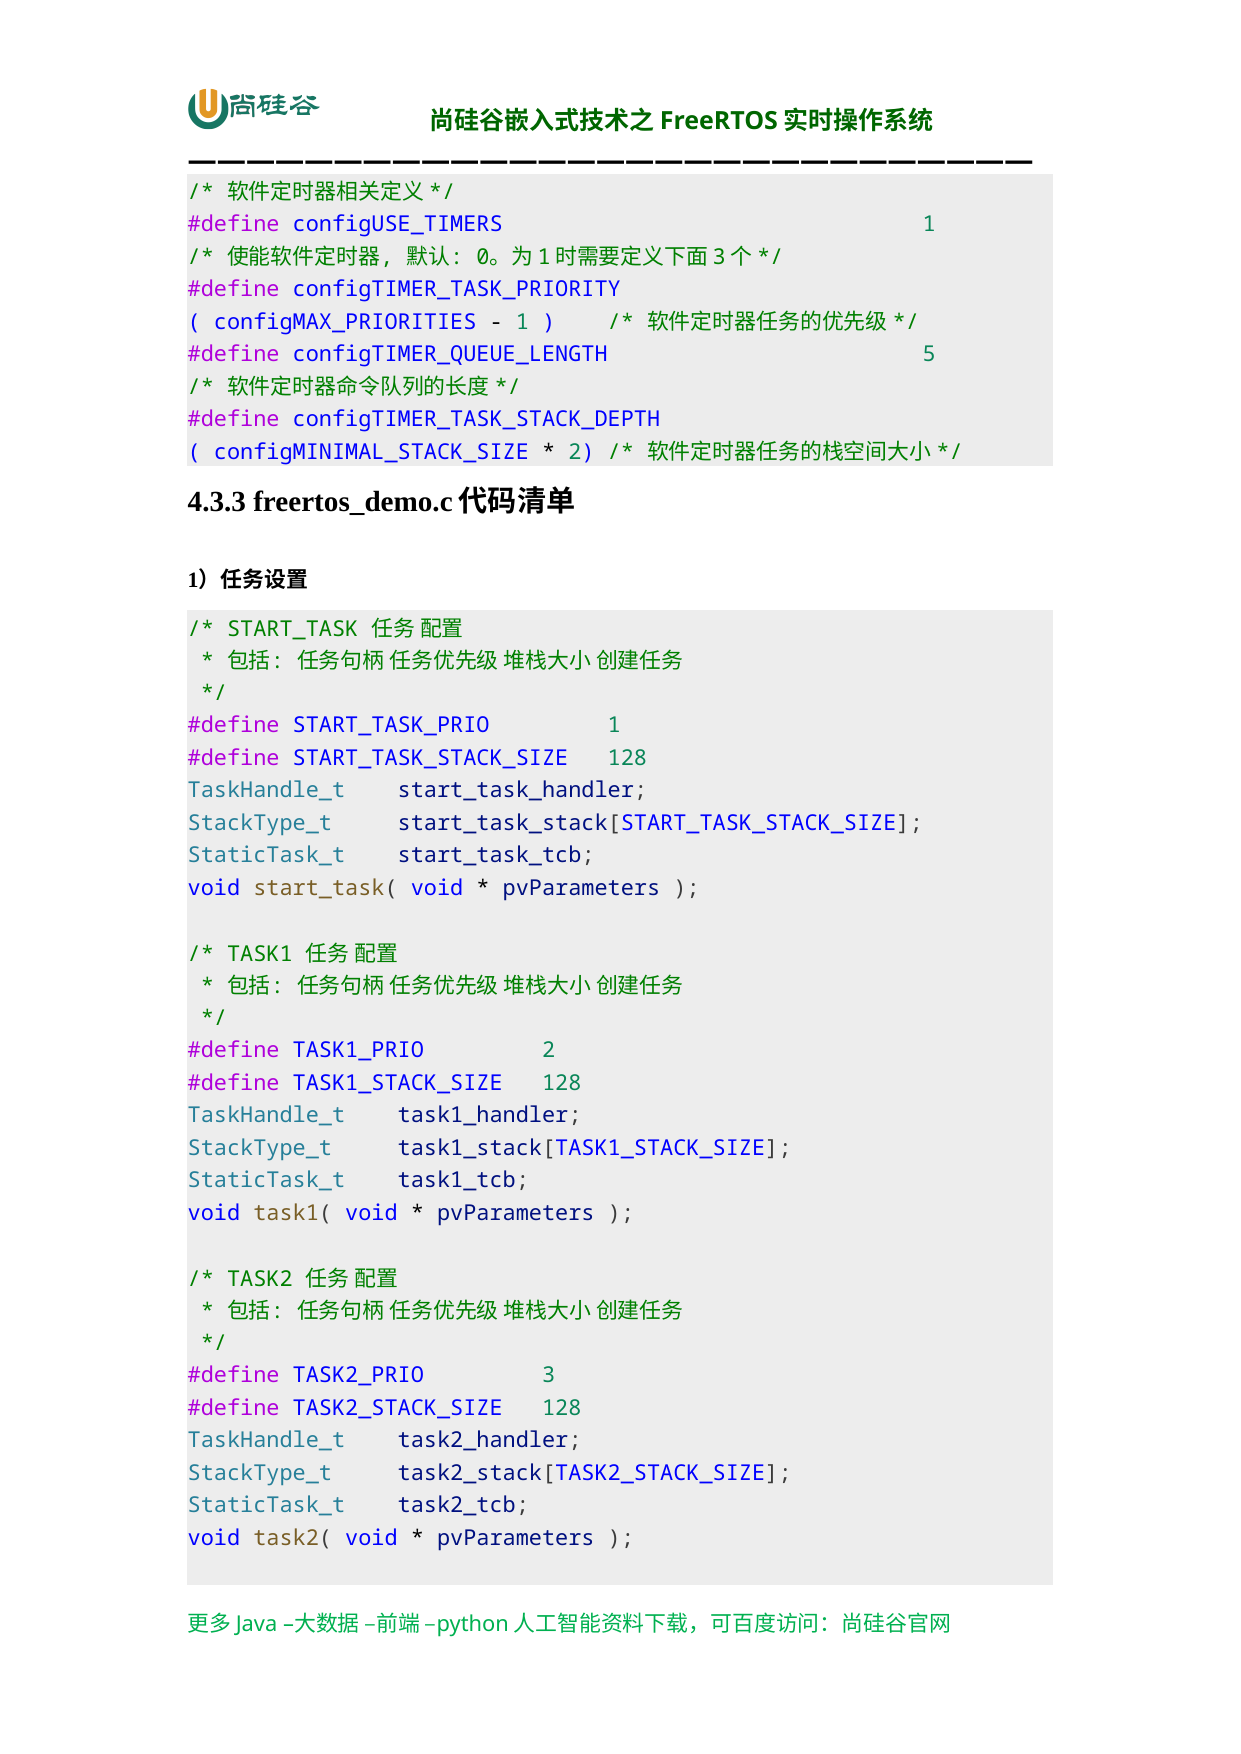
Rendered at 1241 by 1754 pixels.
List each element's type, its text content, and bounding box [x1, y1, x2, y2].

text void task2( void * pvParameters ); [187, 1520, 1053, 1553]
text * 包括: 任务句柄 任务优先级 堆栈大小 创建任务 [187, 643, 1053, 675]
text StaticTask_t start_task_tcb; [187, 838, 1053, 870]
picture [187, 88, 321, 130]
text * 包括: 任务句柄 任务优先级 堆栈大小 创建任务 [187, 968, 1053, 1000]
text TaskHandle_t task2_handler; [187, 1423, 1053, 1455]
text */ [187, 1000, 1053, 1033]
text StaticTask_t task1_tcb; [187, 1163, 1053, 1195]
text #define TASK1_STACK_SIZE 128 [187, 1065, 1053, 1098]
text #define START_TASK_PRIO 1 [187, 708, 1053, 740]
text #define TASK2_PRIO 3 [187, 1358, 1053, 1390]
text */ [187, 675, 1053, 708]
text /* TASK2 任务 配置 [187, 1260, 1053, 1293]
text StackType_t task2_stack[TASK2_STACK_SIZE]; [187, 1455, 1053, 1488]
text StaticTask_t task2_tcb; [187, 1488, 1053, 1520]
text #define configTIMER_TASK_STACK_DEPTH ( configMINIMAL_STACK_SIZE * 2) /* 软件定时器任务的栈空间大小 */ [187, 401, 1053, 466]
text /* START_TASK 任务 配置 [187, 610, 1053, 643]
text /* TASK1 任务 配置 [187, 935, 1053, 968]
text freertos_demo.c代码清单 [187, 466, 1053, 531]
text TaskHandle_t start_task_handler; [187, 773, 1053, 805]
text * 包括: 任务句柄 任务优先级 堆栈大小 创建任务 [187, 1293, 1053, 1325]
text void start_task( void * pvParameters ); [187, 870, 1053, 903]
text StackType_t task1_stack[TASK1_STACK_SIZE]; [187, 1130, 1053, 1163]
text #define START_TASK_STACK_SIZE 128 [187, 740, 1053, 773]
text */ [187, 1325, 1053, 1358]
text void task1( void * pvParameters ); [187, 1195, 1053, 1228]
text #define TASK1_PRIO 2 [187, 1033, 1053, 1065]
text /* 软件定时器相关定义 */ [187, 174, 1053, 206]
text #define configTIMER_QUEUE_LENGTH 5 /* 软件定时器命令队列的长度 */ [187, 336, 1053, 401]
text #define TASK2_STACK_SIZE 128 [187, 1390, 1053, 1423]
text #define configUSE_TIMERS 1 /* 使能软件定时器, 默认: 0。为1时需要定义下面3个 */ [187, 206, 1053, 271]
text #define configTIMER_TASK_PRIORITY ( configMAX_PRIORITIES - 1 ) /* 软件定时器任务的优先级 */ [187, 271, 1053, 336]
text StackType_t start_task_stack[START_TASK_STACK_SIZE]; [187, 805, 1053, 838]
text 任务设置 [187, 562, 1053, 594]
text TaskHandle_t task1_handler; [187, 1098, 1053, 1130]
